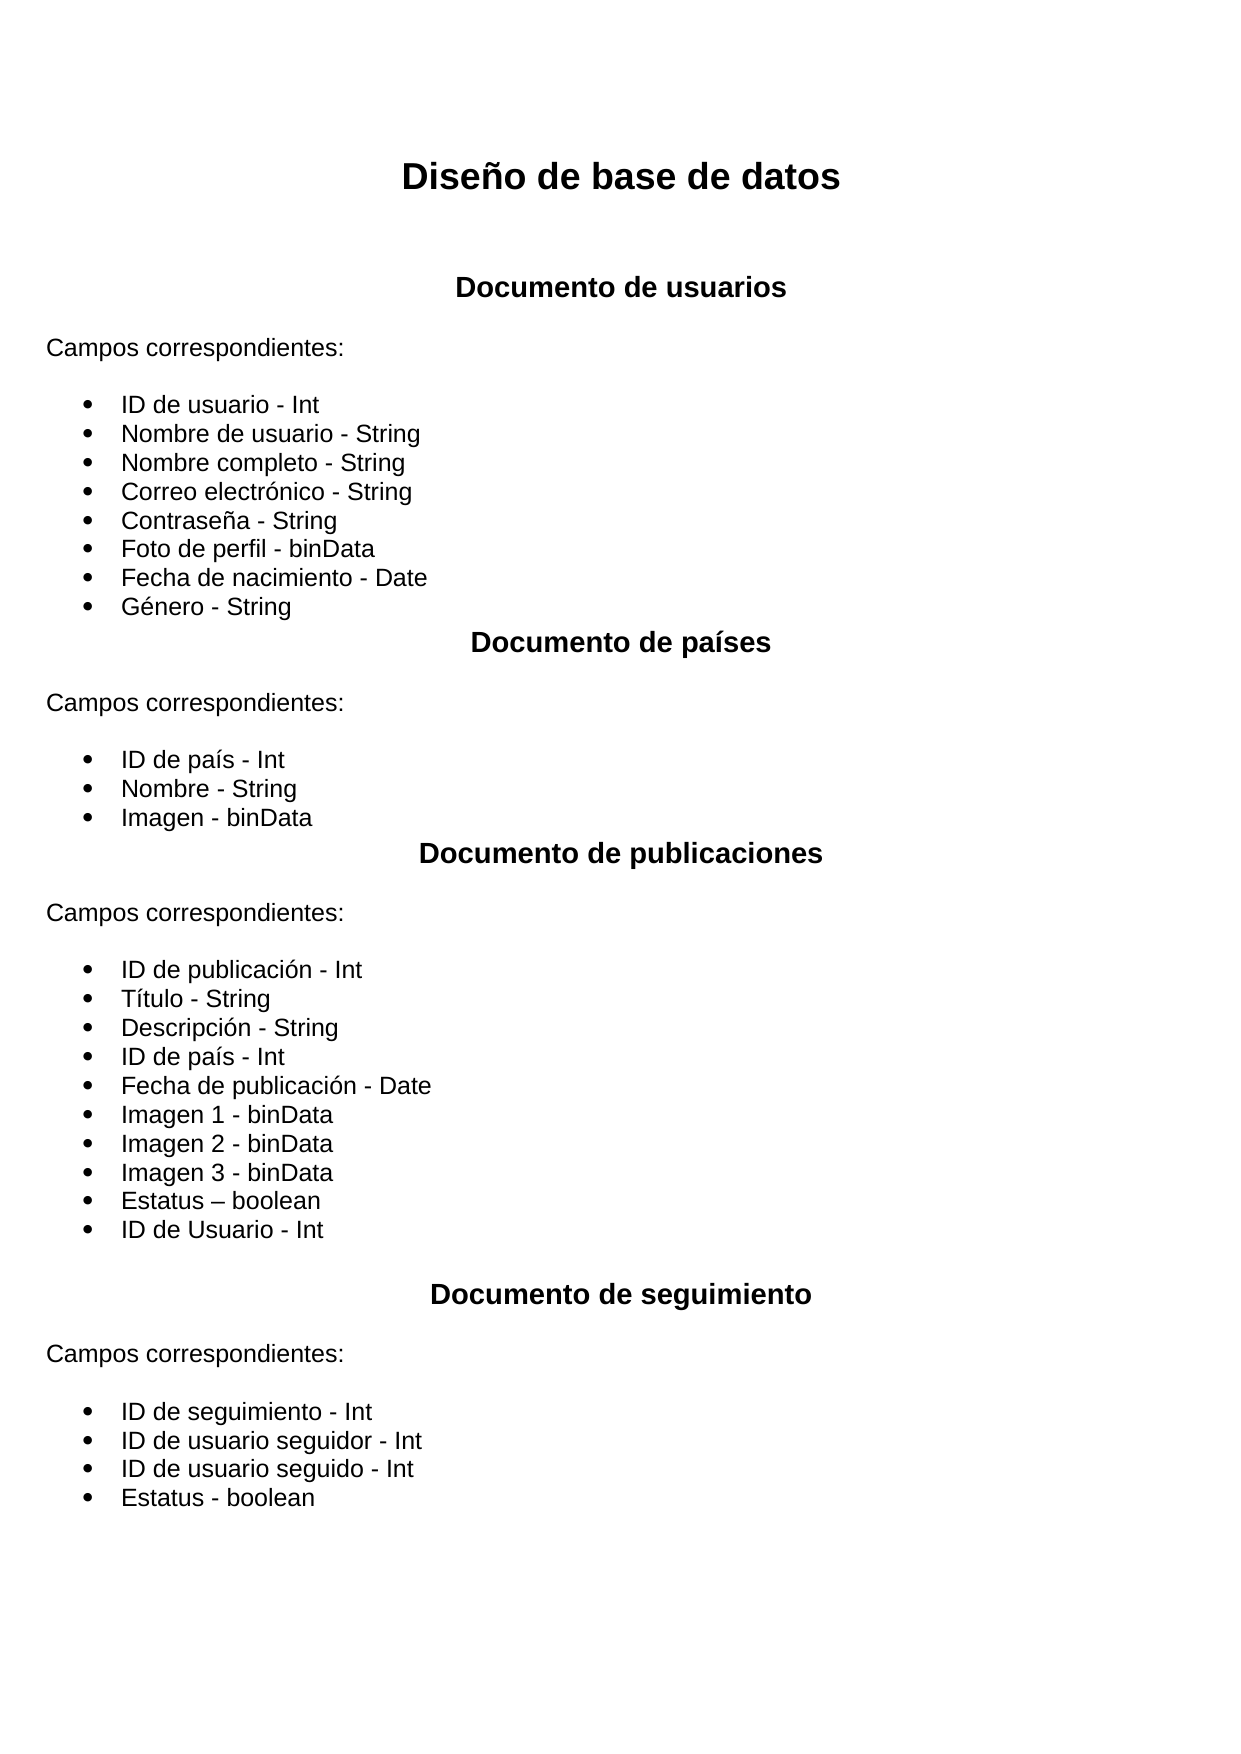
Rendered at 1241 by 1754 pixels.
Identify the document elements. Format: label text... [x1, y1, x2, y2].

list Imagen 2 - binData [83, 1129, 1196, 1157]
list ID de usuario seguidor - Int [83, 1426, 1196, 1454]
list Nombre de usuario - String [83, 419, 1196, 448]
subtitle Documento de países [46, 625, 1196, 659]
list Fecha de nacimiento - Date [83, 563, 1196, 592]
list Foto de perfil - binData [83, 534, 1196, 563]
list Contraseña - String [83, 506, 1196, 534]
list Nombre - String [83, 774, 1196, 803]
list Correo electrónico - String [83, 477, 1196, 506]
text Campos correspondientes: [46, 898, 1196, 927]
list ID de usuario seguido - Int [83, 1454, 1196, 1483]
list Estatus - boolean [83, 1483, 1196, 1512]
text Campos correspondientes: [46, 333, 1196, 361]
text Campos correspondientes: [46, 1339, 1196, 1368]
list ID de país - Int [83, 1042, 1196, 1071]
list Estatus – boolean [83, 1186, 1196, 1215]
list ID de Usuario - Int [83, 1215, 1196, 1244]
subtitle Documento de usuarios [46, 270, 1196, 304]
list Fecha de publicación - Date [83, 1071, 1196, 1100]
list Género - String [83, 592, 1196, 621]
subtitle Documento de publicaciones [46, 836, 1196, 869]
list ID de seguimiento - Int [83, 1397, 1196, 1426]
list Título - String [83, 984, 1196, 1013]
list Imagen 3 - binData [83, 1157, 1196, 1186]
list Imagen 1 - binData [83, 1100, 1196, 1129]
list ID de usuario - Int [83, 390, 1196, 419]
list ID de publicación - Int [83, 956, 1196, 984]
list Imagen - binData [83, 803, 1196, 832]
list Descripción - String [83, 1013, 1196, 1042]
list Nombre completo - String [83, 448, 1196, 477]
subtitle Documento de seguimiento [46, 1277, 1196, 1311]
text Campos correspondientes: [46, 687, 1196, 716]
subtitle Diseño de base de datos [46, 154, 1196, 197]
list ID de país - Int [83, 745, 1196, 774]
